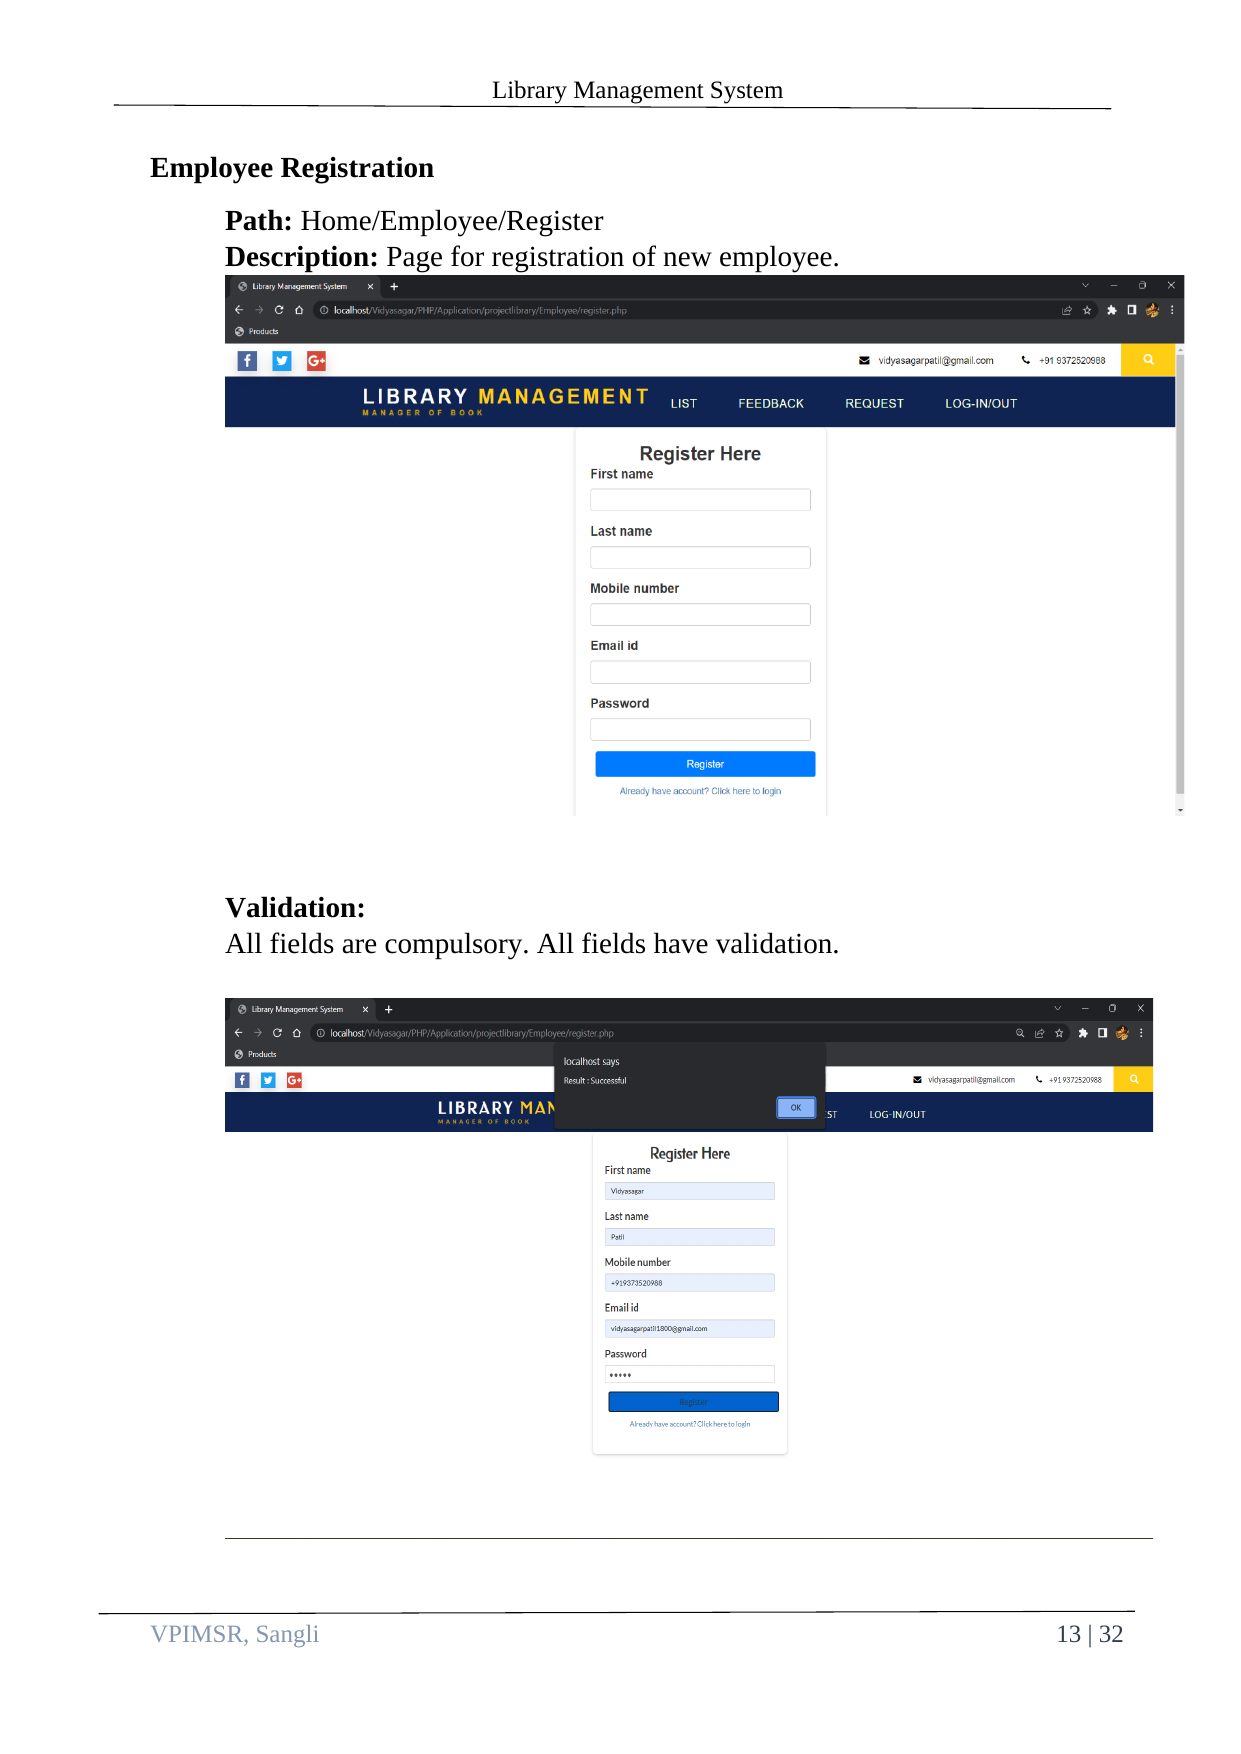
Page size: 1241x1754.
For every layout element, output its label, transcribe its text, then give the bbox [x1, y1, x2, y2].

list Path: Home/Employee/Register [225, 203, 1166, 236]
text Employee Registration [150, 150, 1166, 183]
list Description: Page for registration of new employee. [225, 239, 1166, 272]
picture [225, 275, 1185, 816]
list Validation: [225, 890, 1166, 923]
list All fields are compulsory. All fields have validation. [225, 926, 1166, 959]
